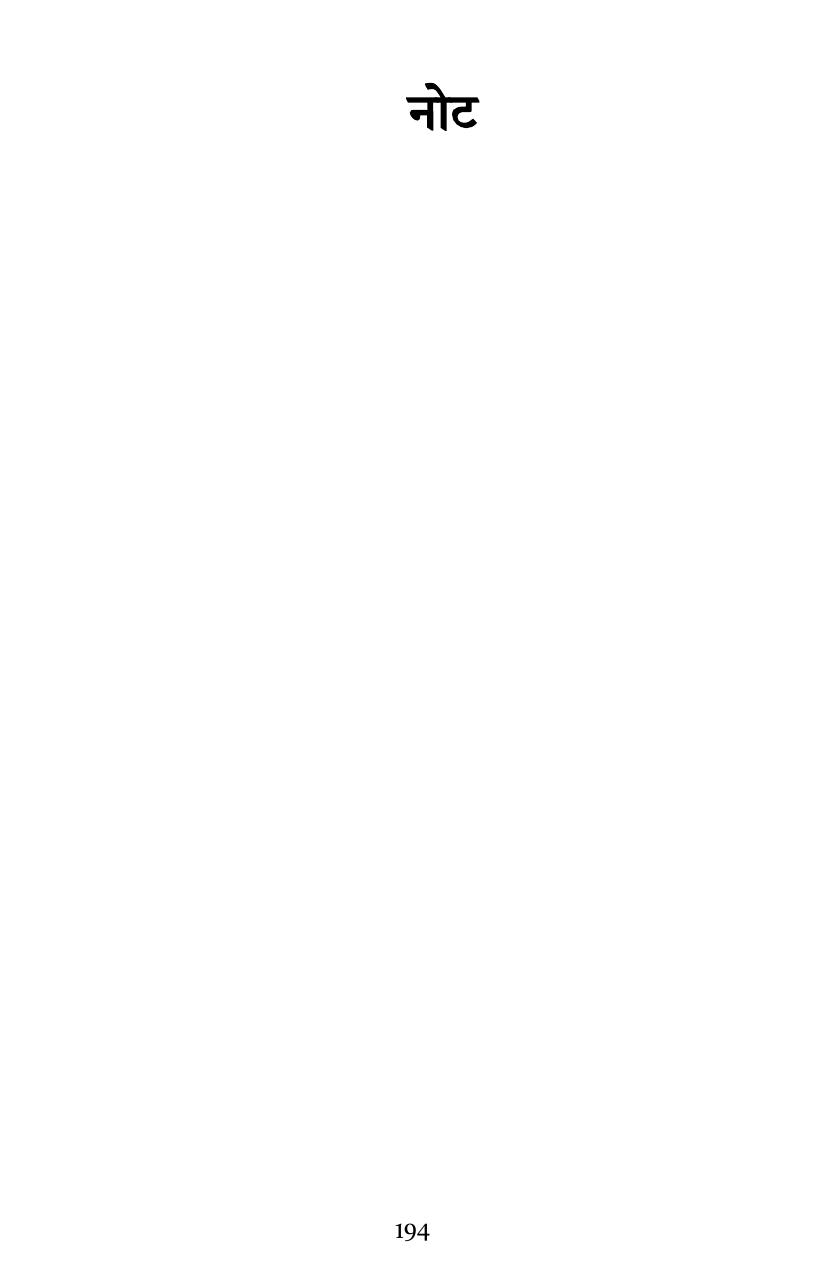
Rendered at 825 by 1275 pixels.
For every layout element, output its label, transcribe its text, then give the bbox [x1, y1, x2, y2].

text नोट [75, 75, 750, 141]
